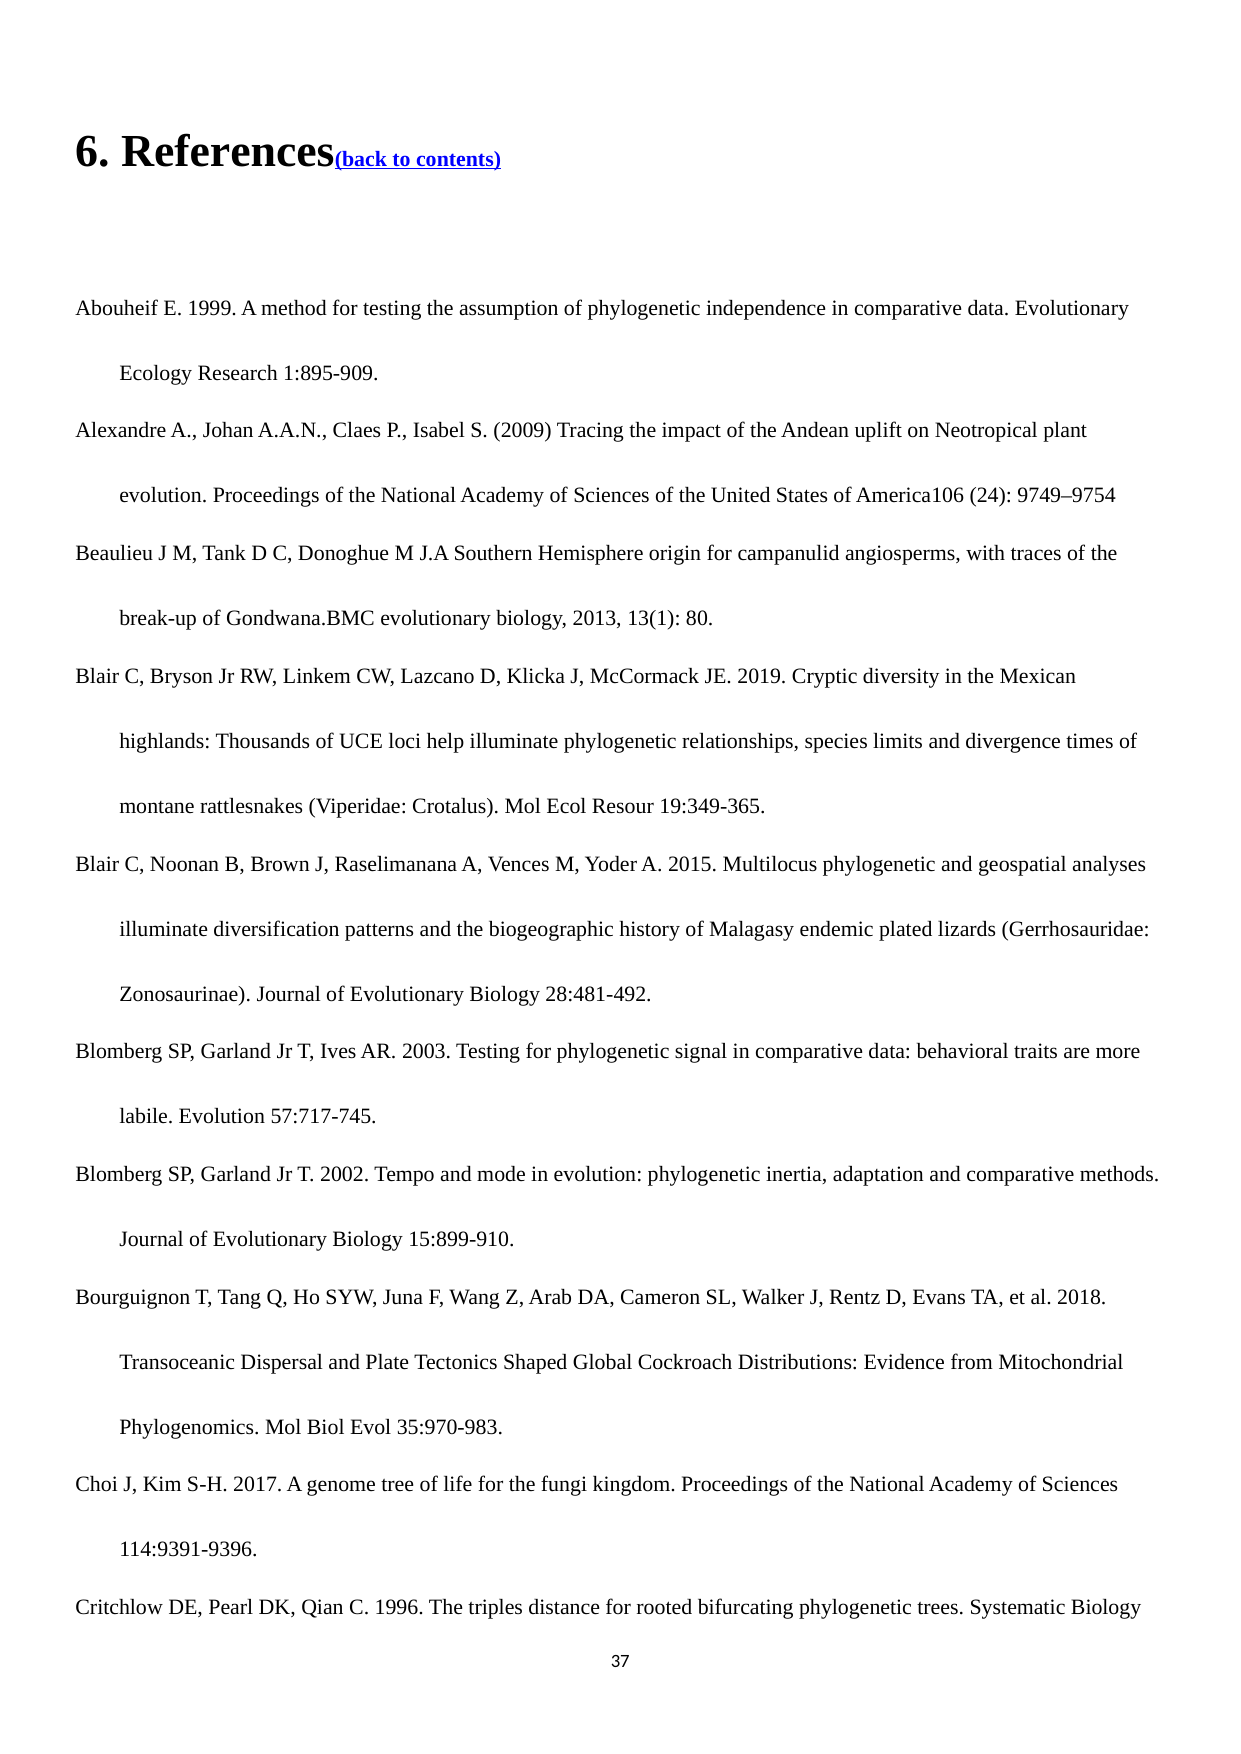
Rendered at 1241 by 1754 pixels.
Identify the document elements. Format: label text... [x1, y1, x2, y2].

text Abouheif E. 1999. A method for testing the assumption of phylogenetic independence in comparative data. Evolutionary Ecology Research 1:895-909. [75, 291, 1165, 388]
text Blomberg SP, Garland Jr T. 2002. Tempo and mode in evolution: phylogenetic inertia, adaptation and comparative methods. Journal of Evolutionary Biology 15:899-910. [75, 1157, 1165, 1255]
text Beaulieu J M, Tank D C, Donoghue M J.A Southern Hemisphere origin for campanulid angiosperms, with traces of the break-up of Gondwana.BMC evolutionary biology, 2013, 13(1): 80. [75, 536, 1165, 634]
text Alexandre A., Johan A.A.N., Claes P., Isabel S. (2009) Tracing the impact of the Andean uplift on Neotropical plant evolution. Proceedings of the National Academy of Sciences of the United States of America106 (24): 9749–9754 [75, 414, 1165, 511]
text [75, 1590, 1165, 1623]
text Blair C, Bryson Jr RW, Linkem CW, Lazcano D, Klicka J, McCormack JE. 2019. Cryptic diversity in the Mexican highlands: Thousands of UCE loci help illuminate phylogenetic relationships, species limits and divergence times of montane rattlesnakes (Viperidae: Crotalus). Mol Ecol Resour 19:349-365. [75, 659, 1165, 822]
text Choi J, Kim S-H. 2017. A genome tree of life for the fungi kingdom. Proceedings of the National Academy of Sciences 114:9391-9396. [75, 1468, 1165, 1565]
text Bourguignon T, Tang Q, Ho SYW, Juna F, Wang Z, Arab DA, Cameron SL, Walker J, Rentz D, Evans TA, et al. 2018. Transoceanic Dispersal and Plate Tectonics Shaped Global Cockroach Distributions: Evidence from Mitochondrial Phylogenomics. Mol Biol Evol 35:970-983. [75, 1280, 1165, 1442]
text Blomberg SP, Garland Jr T, Ives AR. 2003. Testing for phylogenetic signal in comparative data: behavioral traits are more labile. Evolution 57:717-745. [75, 1034, 1165, 1132]
text Blair C, Noonan B, Brown J, Raselimanana A, Vences M, Yoder A. 2015. Multilocus phylogenetic and geospatial analyses illuminate diversification patterns and the biogeographic history of Malagasy endemic plated lizards (Gerrhosauridae: Zonosaurinae). Journal of Evolutionary Biology 28:481-492. [75, 847, 1165, 1009]
subtitle 6. References(back to contents) [75, 117, 1165, 182]
